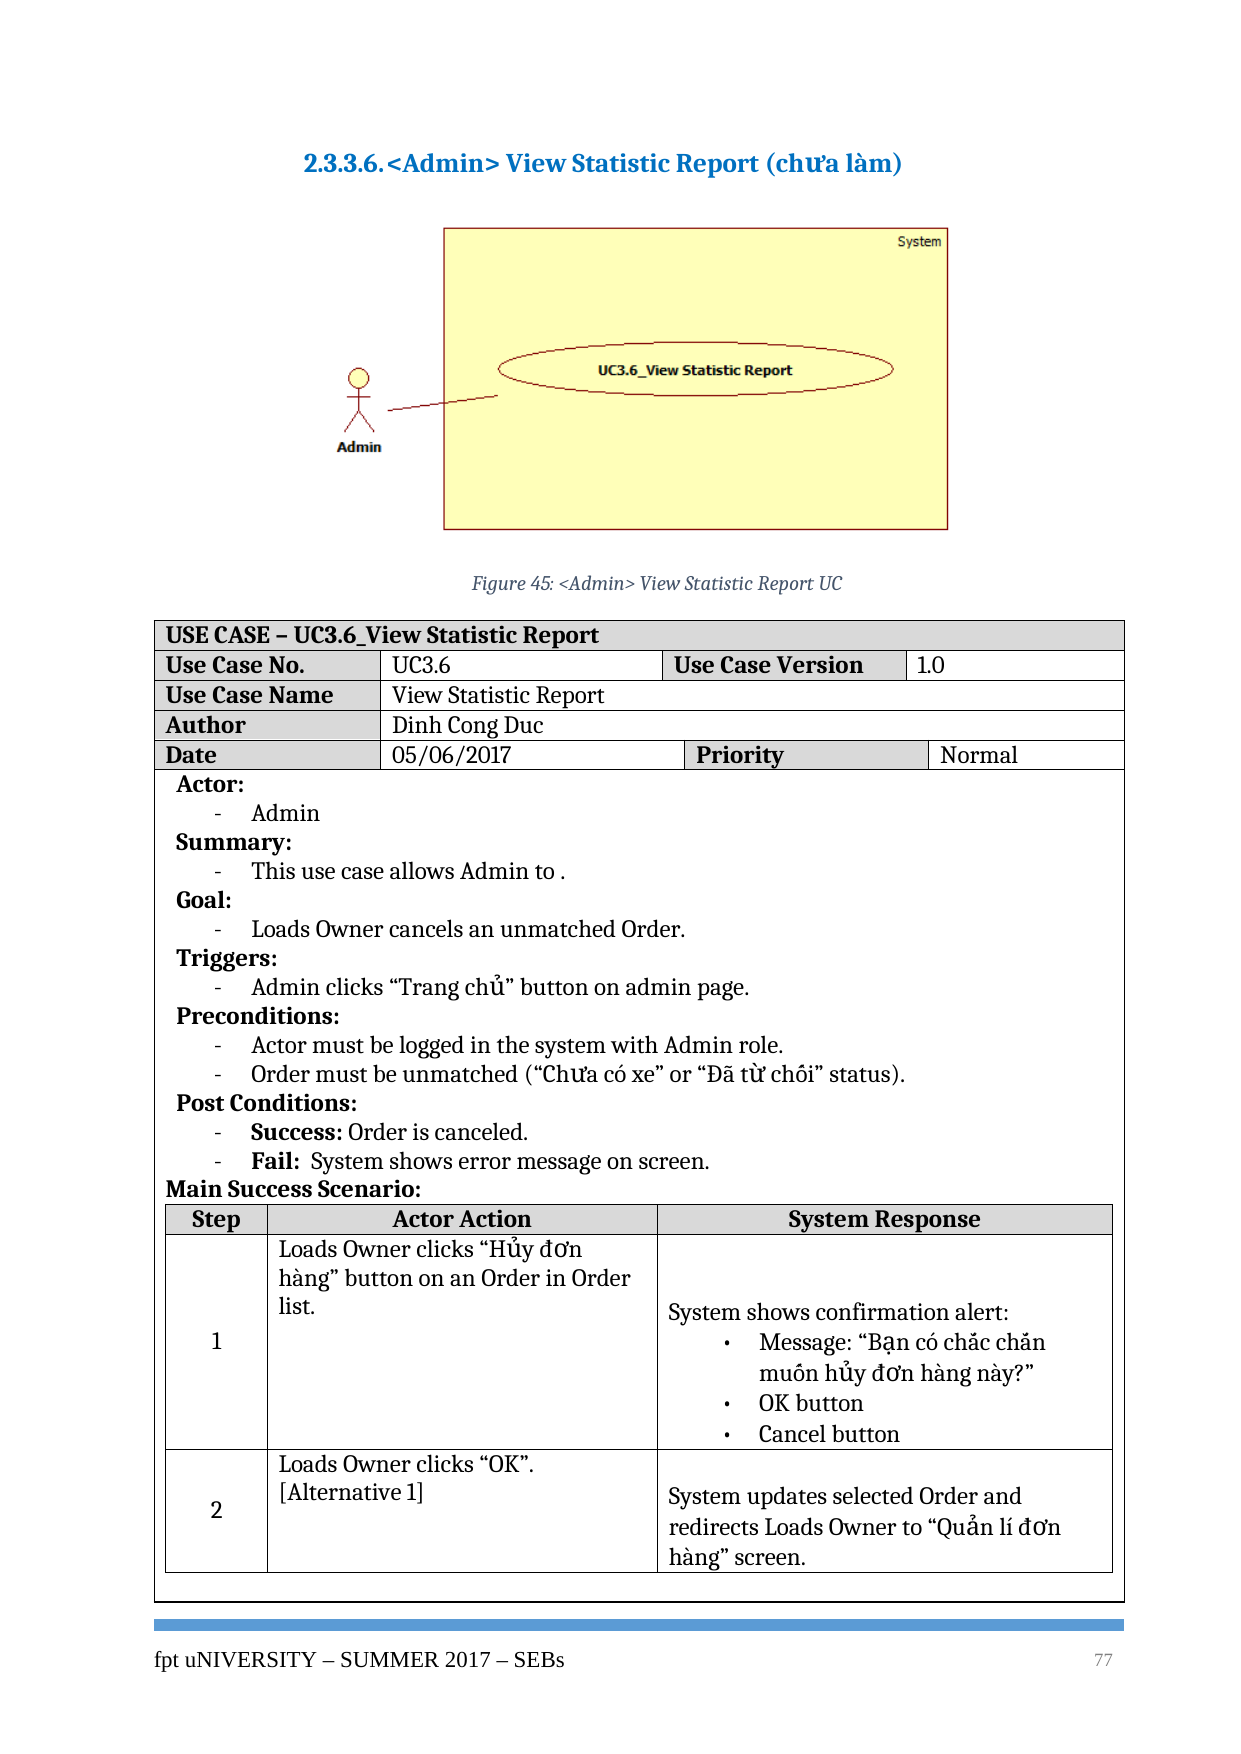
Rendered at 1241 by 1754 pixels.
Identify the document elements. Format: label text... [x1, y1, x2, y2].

table_cell 05/06/2017 [381, 741, 684, 769]
table_header USE CASE – UC3.6_View Statistic Report [155, 621, 1124, 650]
picture [305, 203, 973, 555]
table_cell Author [155, 711, 380, 739]
table_cell Use Case No. [155, 651, 380, 680]
text <Admin> View Statistic Report (chưa làm) [303, 148, 1124, 179]
table_cell 1.0 [907, 651, 1124, 680]
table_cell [155, 770, 1124, 1601]
table_cell Normal [929, 741, 1124, 769]
table_cell UC3.6 [381, 651, 662, 680]
table_cell Dinh Cong Duc [381, 711, 1124, 739]
table_cell Use Case Name [155, 681, 380, 710]
table_cell View Statistic Report [381, 681, 1124, 710]
table_cell Date [155, 741, 380, 769]
table_cell Priority [685, 741, 928, 769]
table_cell Use Case Version [663, 651, 906, 680]
